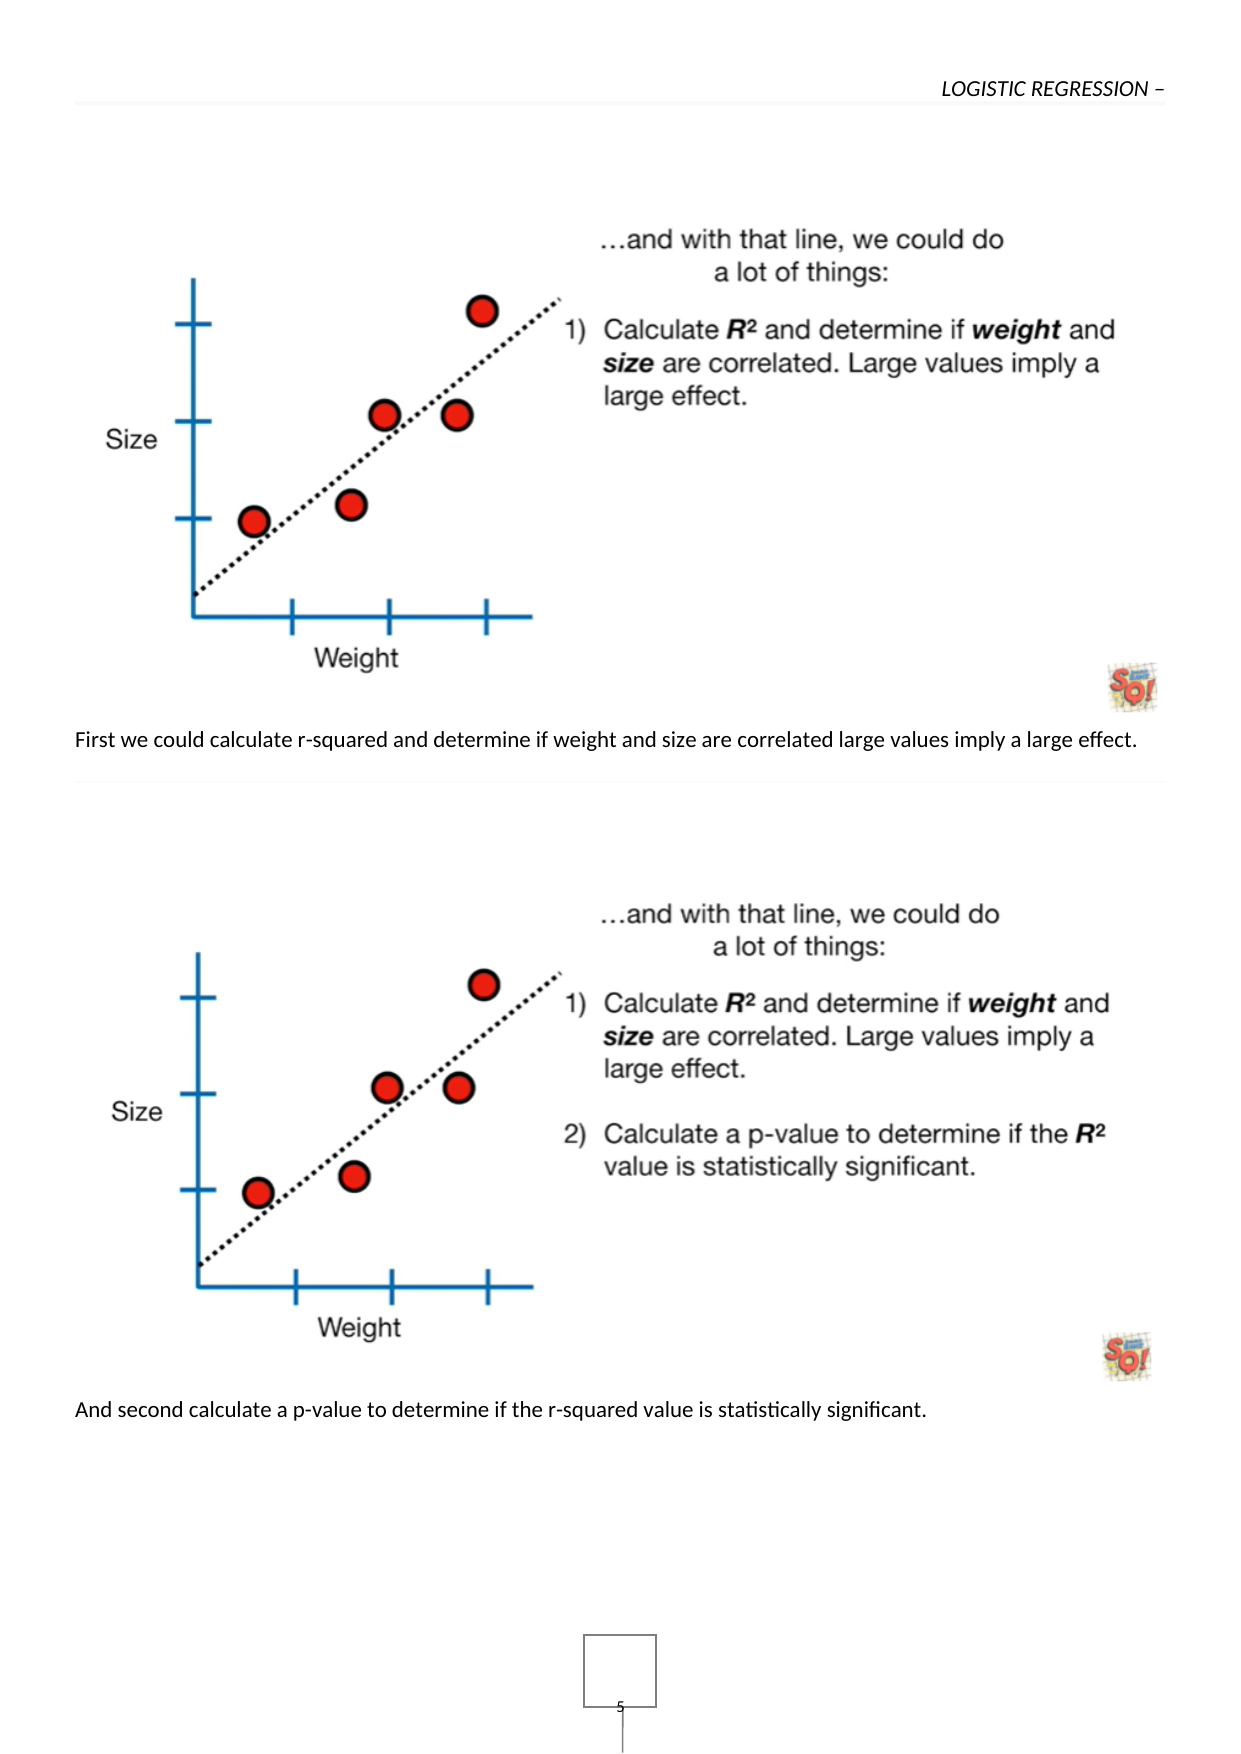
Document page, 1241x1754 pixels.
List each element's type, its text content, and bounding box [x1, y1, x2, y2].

picture [75, 101, 1166, 726]
text First we could calculate r-squared and determine if weight and size are correlated large values imply a large effect. [75, 726, 1165, 753]
text And second calculate a p-value to determine if the r-squared value is statistically significant. [75, 1396, 1165, 1423]
picture [75, 781, 1166, 1396]
